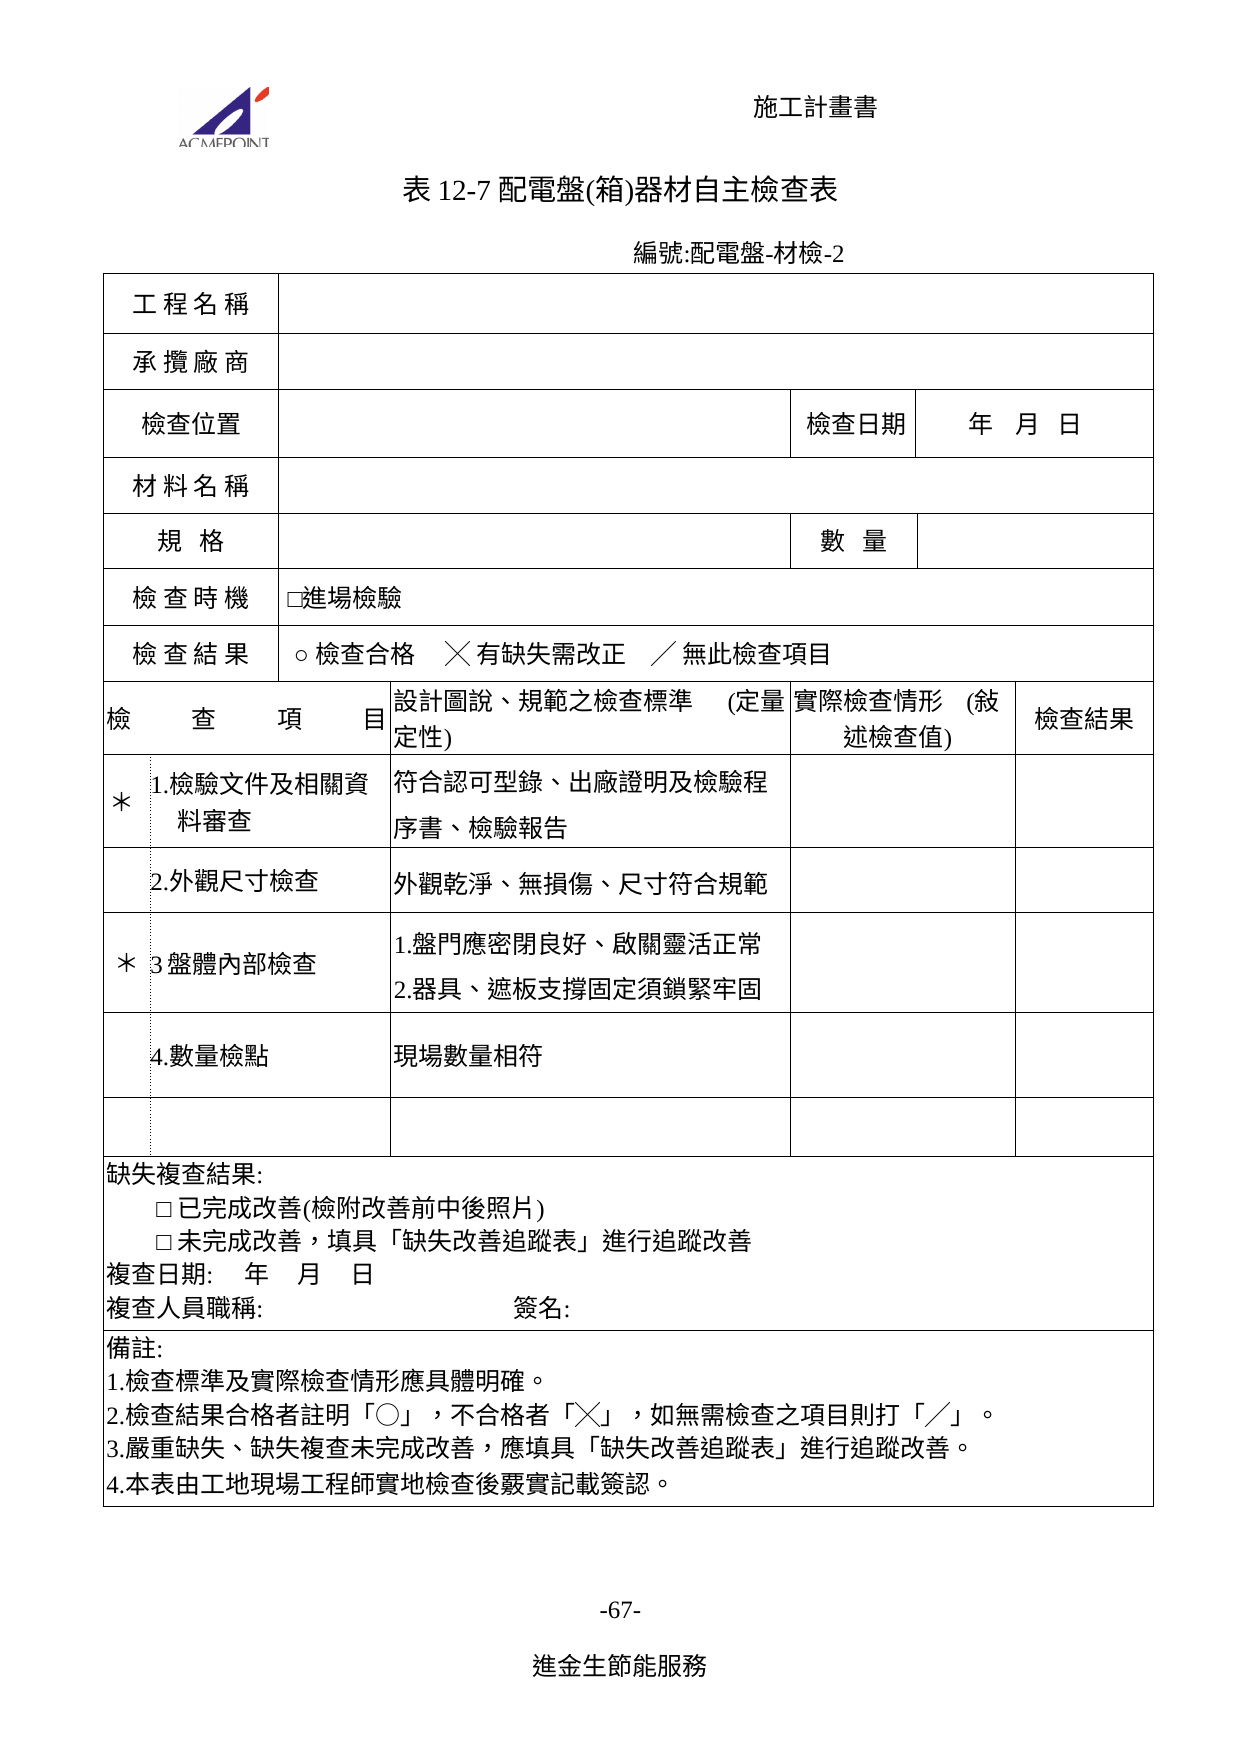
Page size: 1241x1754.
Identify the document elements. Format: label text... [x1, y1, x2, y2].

table_cell 1.盤門應密閉良好、啟關靈活正常 2.器具、遮板支撐固定須鎖緊牢固 [391, 913, 790, 1012]
table_cell [791, 848, 1015, 912]
table_cell 缺失複查結果: □ 已完成改善(檢附改善前中後照片) □ 未完成改善，填具「缺失改善追蹤表」進行追蹤改善 複查日期: 年 月 日 複查人員職稱: 簽名: [104, 1157, 1153, 1330]
table_cell [391, 1098, 790, 1156]
table_cell 材 料 名 稱 [104, 458, 278, 513]
table_cell 檢查日期 [791, 390, 915, 457]
text 編號:配電盤-材檢-2 [301, 223, 1063, 273]
table_cell [791, 755, 1015, 847]
table_cell 檢查位置 [104, 390, 278, 457]
table_cell 承 攬 廠 商 [104, 334, 278, 389]
table_cell 檢 查 時 機 [104, 569, 278, 625]
table_cell 規 格 [104, 514, 278, 568]
table_cell 數 量 [791, 514, 917, 568]
table_cell [104, 1013, 151, 1097]
table_cell 1.檢驗文件及相關資料審查 [151, 755, 390, 847]
picture [177, 87, 269, 146]
table_cell 3盤體內部檢查 [151, 913, 390, 1012]
table_cell ＊ [104, 913, 151, 1012]
table_cell 設計圖說、規範之檢查標準 (定量定性) [391, 682, 790, 754]
table_cell 現場數量相符 [391, 1013, 790, 1097]
table_cell 備註: 1.檢查標準及實際檢查情形應具體明確。 2.檢查結果合格者註明「○」，不合格者「╳」，如無需檢查之項目則打「╱」。 3.嚴重缺失、缺失複查未完成改善，應填具「缺失改善追蹤表」進行追蹤改善。 4.本表由工地現場工程師實地檢查後覈實記載簽認。 [104, 1331, 1153, 1506]
table_cell [791, 1013, 1015, 1097]
table_cell [279, 390, 790, 457]
table_cell 實際檢查情形 (敍述檢查值) [791, 682, 1015, 754]
table_cell [1016, 848, 1153, 912]
table_cell [1016, 1013, 1153, 1097]
table_cell 外觀乾淨、無損傷、尺寸符合規範 [391, 848, 790, 912]
table_header 工 程 名 稱 [104, 274, 278, 333]
table_cell ＊ [104, 755, 151, 847]
table_cell 檢查結果 [1016, 682, 1153, 754]
table_cell [1016, 1098, 1153, 1156]
table_cell [279, 514, 790, 568]
table_cell 4.數量檢點 [151, 1013, 390, 1097]
text 表12-7 配電盤(箱)器材自主檢查表 [206, 160, 1034, 210]
table_cell [1016, 755, 1153, 847]
table_cell [104, 848, 151, 912]
table_cell ○ 檢查合格 ╳ 有缺失需改正 ╱ 無此檢查項目 [279, 626, 1153, 681]
table_cell [1016, 913, 1153, 1012]
table_header [279, 274, 1153, 333]
table_cell [104, 1098, 151, 1156]
table_cell 年 月 日 [916, 390, 1153, 457]
table_cell 2.外觀尺寸檢查 [151, 848, 390, 912]
table_cell [791, 1098, 1015, 1156]
table_cell 符合認可型錄、出廠證明及檢驗程序書、檢驗報告 [391, 755, 790, 847]
table_cell [279, 458, 1153, 513]
table_cell [279, 334, 1153, 389]
table_cell □進場檢驗 [279, 569, 1153, 625]
table_cell 檢 查 結 果 [104, 626, 278, 681]
table_cell [918, 514, 1153, 568]
table_cell [151, 1098, 390, 1156]
table_cell 檢查項目 [104, 682, 390, 754]
table_cell [791, 913, 1015, 1012]
